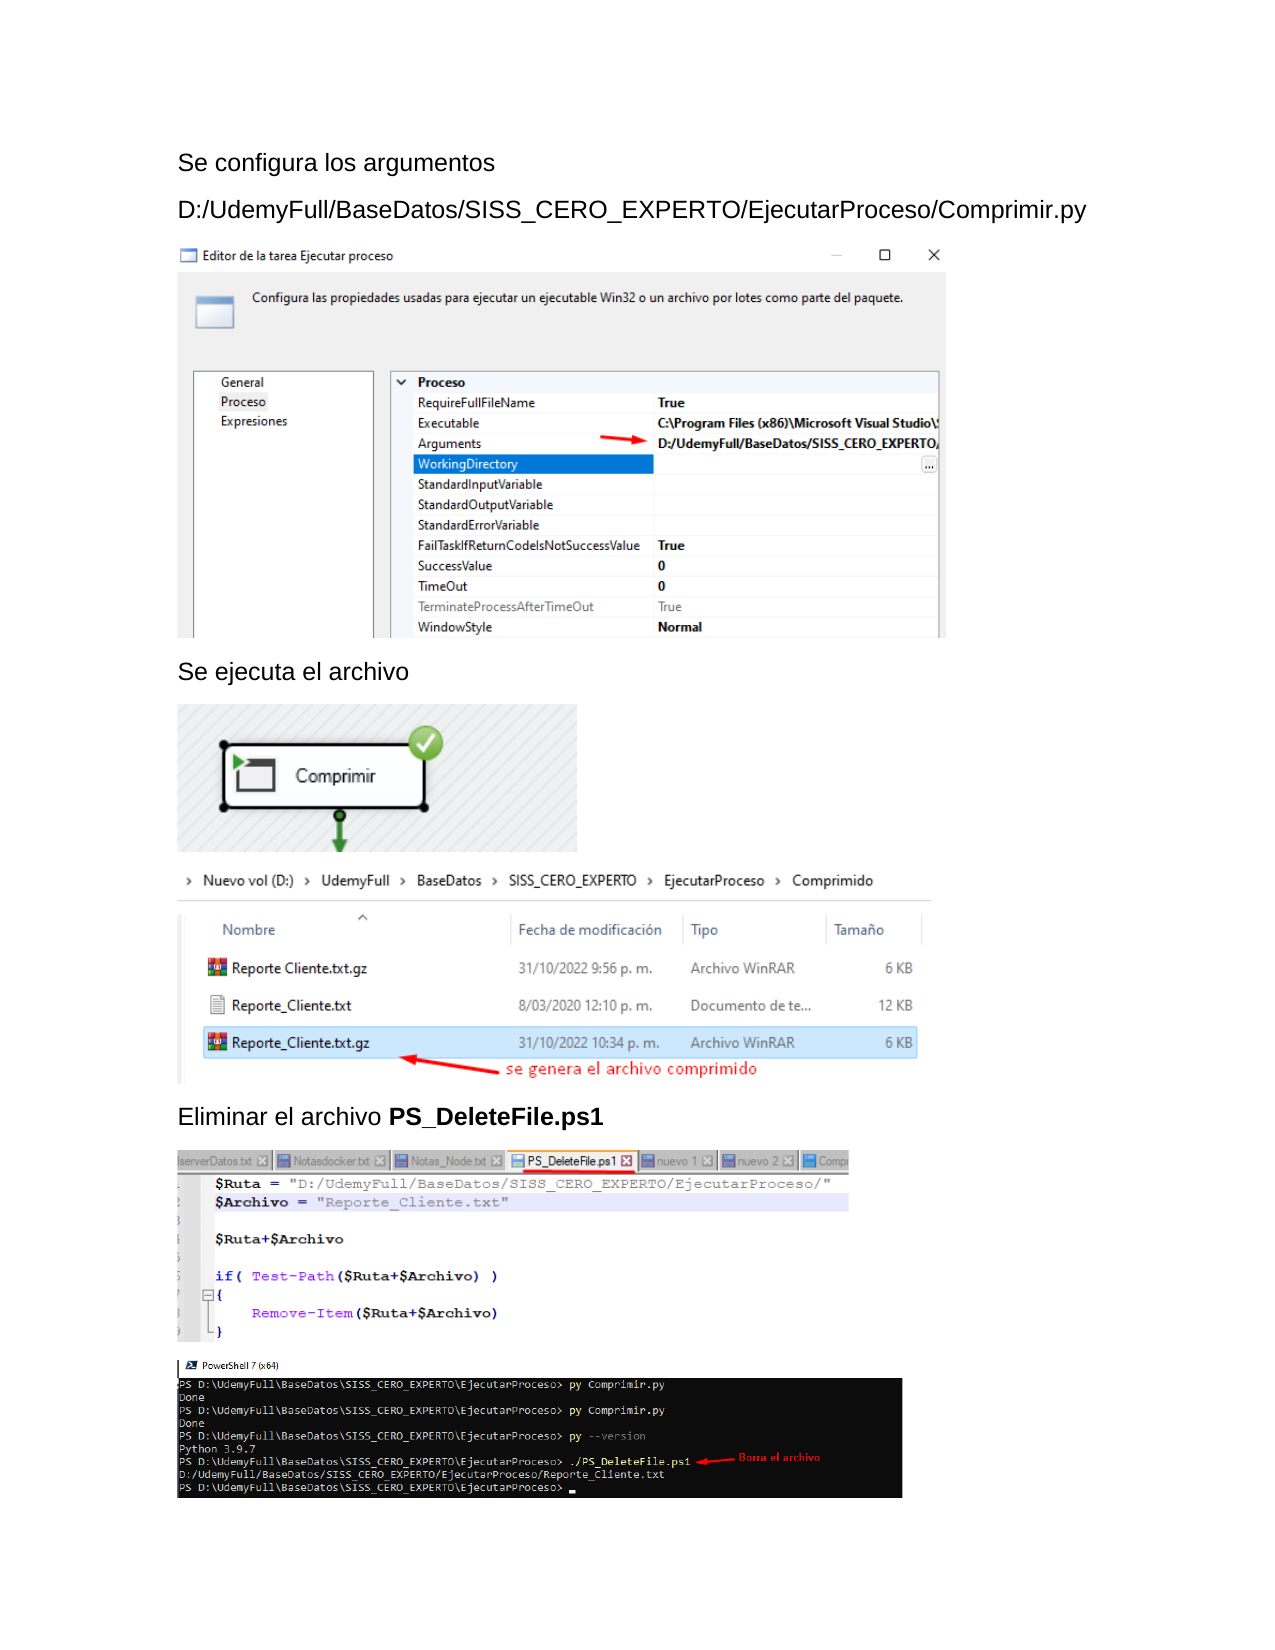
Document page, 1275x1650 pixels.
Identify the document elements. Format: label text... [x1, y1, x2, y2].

picture [177, 1360, 903, 1498]
picture [177, 704, 578, 852]
picture [177, 1150, 849, 1342]
text Se configura los argumentos [177, 148, 1098, 176]
text Eliminar el archivo PS_DeleteFile.ps1 [177, 1102, 1098, 1131]
picture [177, 243, 947, 638]
text Se ejecuta el archivo [177, 657, 1098, 685]
text D:/UdemyFull/BaseDatos/SISS_CERO_EXPERTO/EjecutarProceso/Comprimir.py [177, 195, 1098, 224]
picture [177, 870, 932, 1084]
